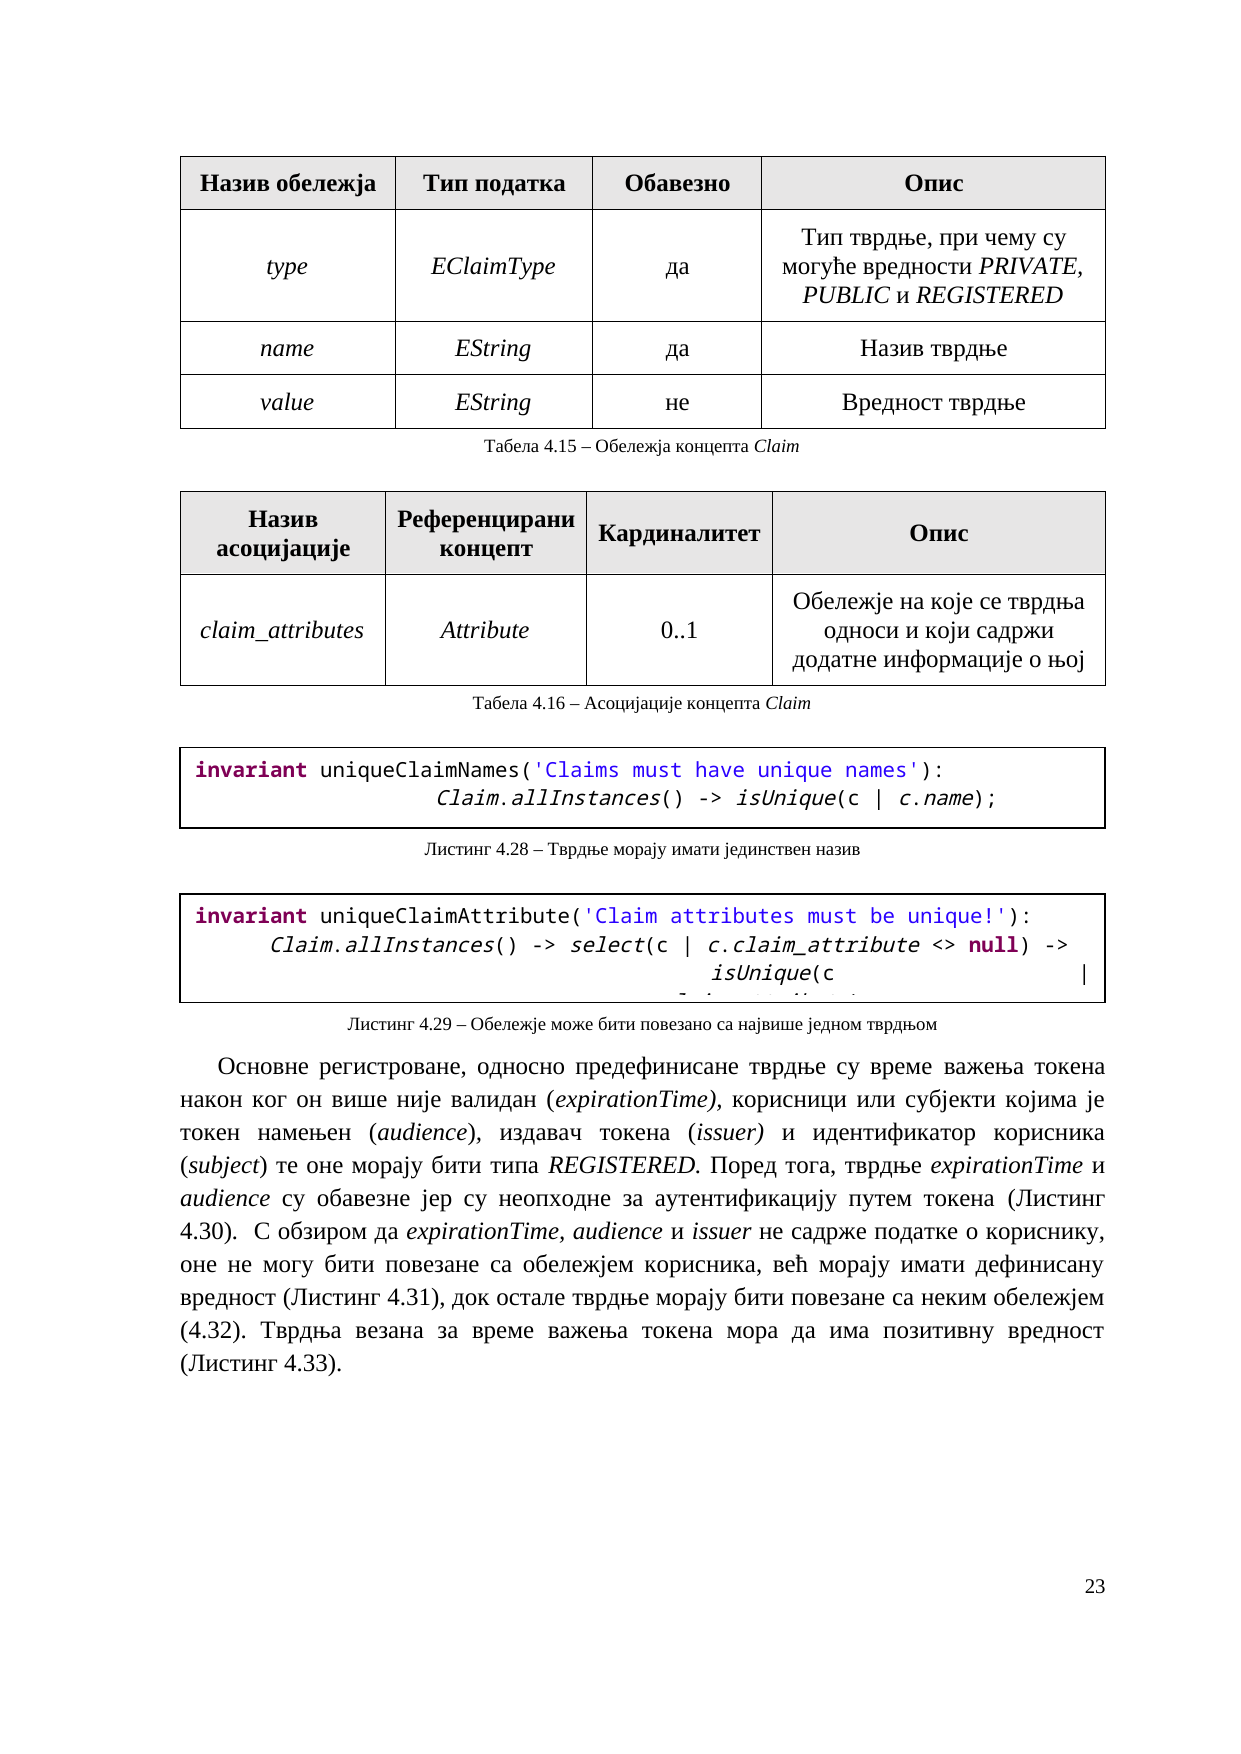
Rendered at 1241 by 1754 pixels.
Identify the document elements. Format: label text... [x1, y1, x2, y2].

table_cell не [593, 375, 761, 428]
text Основне регистроване, односно предефинисане тврдње су време важења токена након ког он више није валидан (expirationTime), корисници или субјекти којима је токен намењен (audience), издавач токена (issuer) и идентификатор корисника (subject) те оне морају бити типа REGISTERED. Поред тога, тврдње expirationTime и audience су обавезне јер су неопходне за аутентификацију путем токена (Листинг 4.30). С обзиром да еxpirationTime, audience и issuer не садрже податке о кориснику, оне не могу бити повезане са обележјем корисника, већ морају имати дефинисану вредност (Листинг 4.31), док остале тврдње морају бити повезане са неким обележјем (4.32). Тврдња везана за време важења токена мора да има позитивну вредност (Листинг 4.33). [180, 1051, 1105, 1377]
table_cell type [181, 210, 395, 321]
table_header Референцирани концепт [386, 492, 586, 573]
table_cell Обележје на које се тврдња односи и који садржи додатне информације о њој [773, 575, 1105, 685]
table_header Кардиналитет [587, 492, 772, 573]
table_header Назив обележја [181, 157, 395, 209]
text Листинг 4.29 – Обележје може бити повезано са највише једном тврдњом [180, 1013, 1105, 1034]
table_cell EString [396, 322, 592, 374]
table_cell Attribute [386, 575, 586, 685]
table_header Обавезно [593, 157, 761, 209]
table_cell EString [396, 375, 592, 428]
text Табела 4.15 – Обележја концепта Claim [180, 435, 1105, 457]
table_cell EClaimType [396, 210, 592, 321]
table_cell claim_attributes [181, 575, 385, 685]
table_cell да [593, 210, 761, 321]
table_cell Тип тврдње, при чему су могуће вредности PRIVATE, PUBLIC и REGISTERED [762, 210, 1105, 321]
table_header Опис [762, 157, 1105, 209]
text Табела 4.16 – Асоцијације концепта Claim [180, 692, 1105, 713]
table_cell 0..1 [587, 575, 772, 685]
table_cell Вредност тврдње [762, 375, 1105, 428]
table_header Назив асоцијације [181, 492, 385, 573]
table_header Тип податка [396, 157, 592, 209]
table_cell value [181, 375, 395, 428]
table_header Опис [773, 492, 1105, 573]
table_cell name [181, 322, 395, 374]
table_cell да [593, 322, 761, 374]
table_cell Назив тврдње [762, 322, 1105, 374]
text Листинг 4.28 – Тврдње морају имати јединствен назив [180, 838, 1105, 860]
